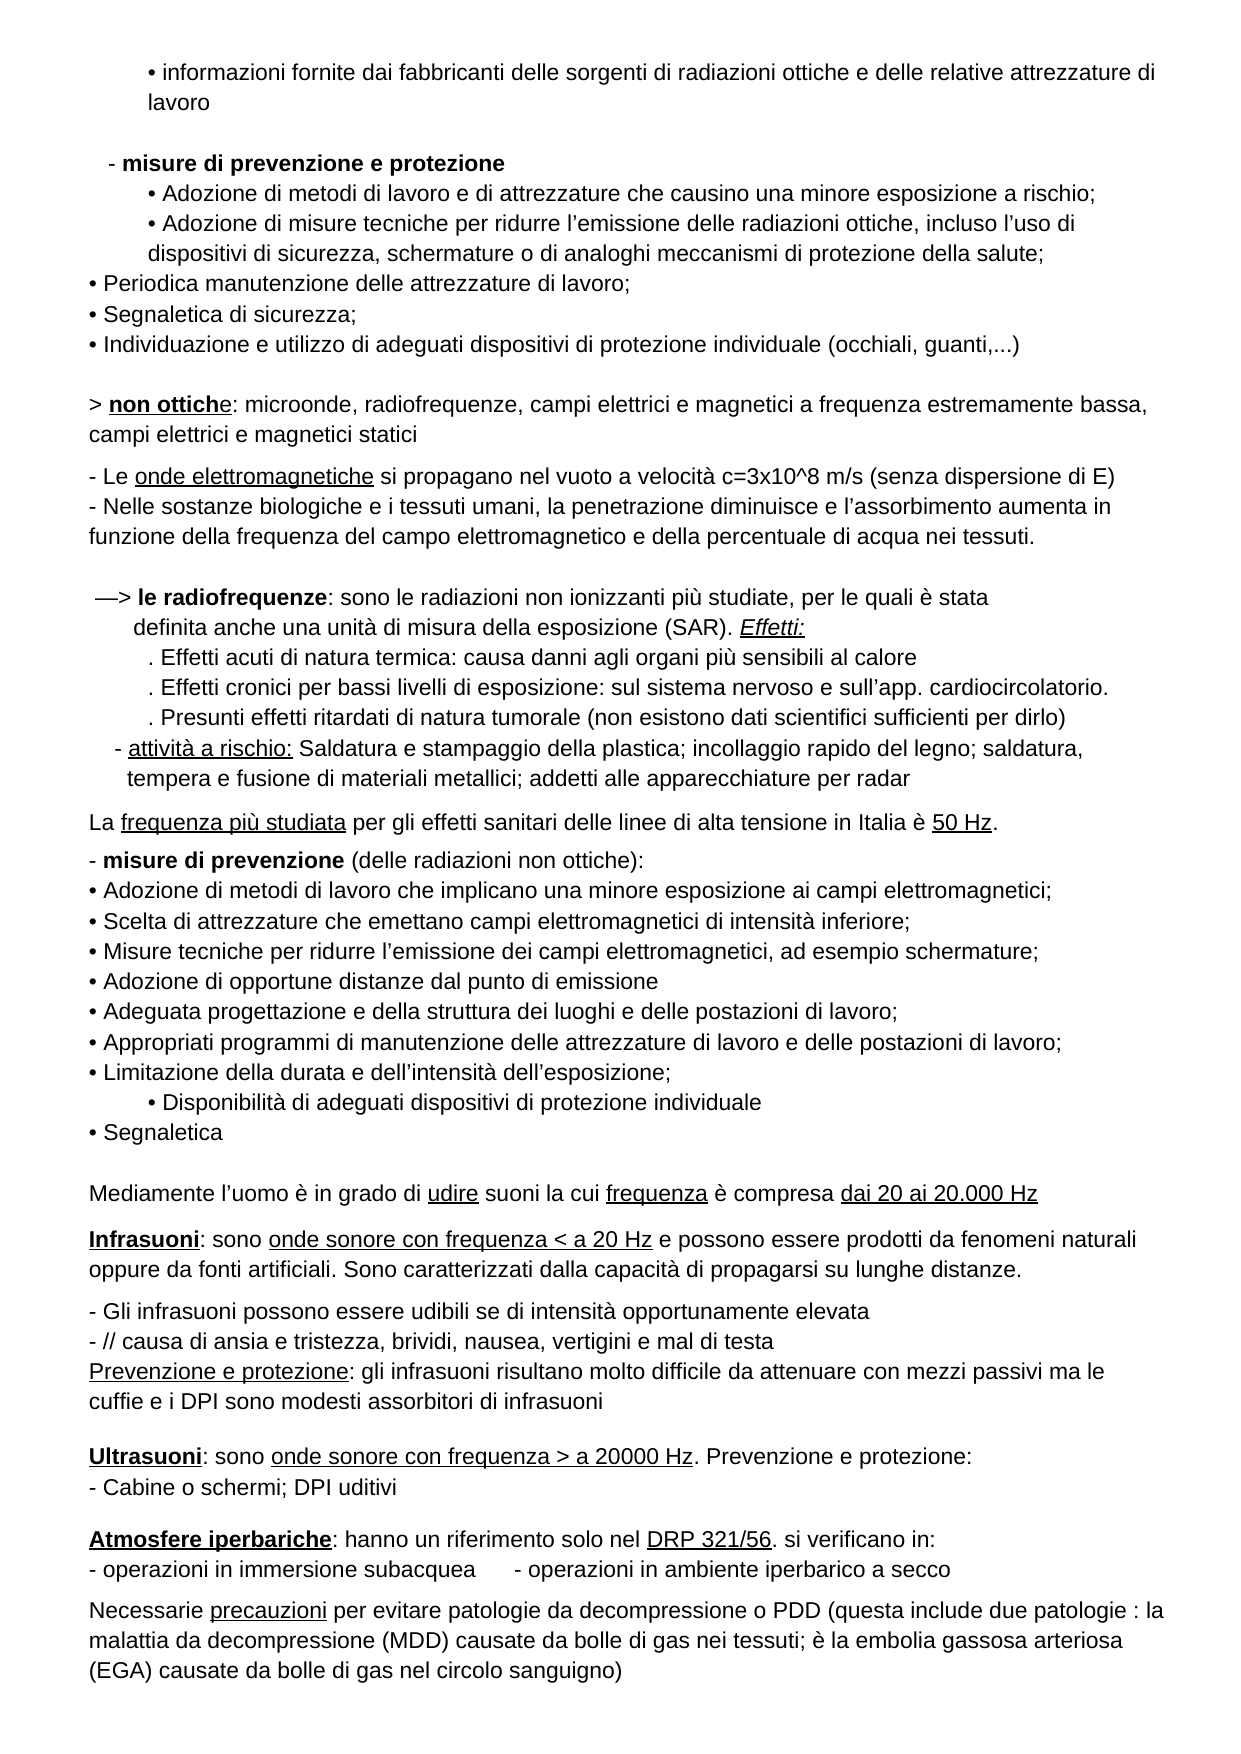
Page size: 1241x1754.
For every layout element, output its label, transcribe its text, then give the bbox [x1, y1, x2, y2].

text • Scelta di attrezzature che emettano campi elettromagnetici di intensità inferiore; [89, 908, 1165, 934]
text definita anche una unità di misura della esposizione (SAR). Effetti: [89, 614, 1165, 640]
text —> le radiofrequenze: sono le radiazioni non ionizzanti più studiate, per le quali è stata [89, 583, 1165, 610]
text • Adozione di metodi di lavoro che implicano una minore esposizione ai campi elettromagnetici; [89, 877, 1165, 904]
text • Misure tecniche per ridurre l’emissione dei campi elettromagnetici, ad esempio schermature; [89, 938, 1165, 964]
text La frequenza più studiata per gli effetti sanitari delle linee di alta tensione in Italia è 50 Hz. [89, 809, 1165, 835]
text • Periodica manutenzione delle attrezzature di lavoro; [89, 270, 1165, 297]
text - misure di prevenzione e protezione [89, 149, 1165, 176]
text Necessarie precauzioni per evitare patologie da decompressione o PDD (questa include due patologie : la malattia da decompressione (MDD) causate da bolle di gas nei tessuti; è la embolia gassosa arteriosa (EGA) causate da bolle di gas nel circolo sanguigno) [89, 1597, 1165, 1684]
text tempera e fusione di materiali metallici; addetti alle apparecchiature per radar [89, 765, 1165, 791]
text . Presunti effetti ritardati di natura tumorale (non esistono dati scientifici sufficienti per dirlo) [89, 704, 1165, 731]
text • Individuazione e utilizzo di adeguati dispositivi di protezione individuale (occhiali, guanti,...) [89, 331, 1165, 357]
text - attività a rischio: Saldatura e stampaggio della plastica; incollaggio rapido del legno; saldatura, [89, 734, 1165, 761]
text - misure di prevenzione (delle radiazioni non ottiche): [89, 847, 1165, 873]
text • Adeguata progettazione e della struttura dei luoghi e delle postazioni di lavoro; [89, 998, 1165, 1024]
text . Effetti cronici per bassi livelli di esposizione: sul sistema nervoso e sull’app. cardiocircolatorio. [89, 674, 1165, 701]
text • Segnaletica [89, 1119, 1165, 1145]
text Prevenzione e protezione: gli infrasuoni risultano molto difficile da attenuare con mezzi passivi ma le cuffie e i DPI sono modesti assorbitori di infrasuoni [89, 1358, 1165, 1414]
text - operazioni in immersione subacquea - operazioni in ambiente iperbarico a secco [89, 1556, 1165, 1582]
text - Le onde elettromagnetiche si propagano nel vuoto a velocità c=3x10^8 m/s (senza dispersione di E) [89, 463, 1165, 489]
text > non ottiche: microonde, radiofrequenze, campi elettrici e magnetici a frequenza estremamente bassa, campi elettrici e magnetici statici [89, 391, 1165, 448]
text Infrasuoni: sono onde sonore con frequenza < a 20 Hz e possono essere prodotti da fenomeni naturali oppure da fonti artificiali. Sono caratterizzati dalla capacità di propagarsi su lunghe distanze. [89, 1226, 1165, 1283]
text • Adozione di metodi di lavoro e di attrezzature che causino una minore esposizione a rischio; [89, 180, 1165, 206]
text • Adozione di misure tecniche per ridurre l’emissione delle radiazioni ottiche, incluso l’uso di dispositivi di sicurezza, schermature o di analoghi meccanismi di protezione della salute; [148, 210, 1165, 267]
text - Nelle sostanze biologiche e i tessuti umani, la penetrazione diminuisce e l’assorbimento aumenta in funzione della frequenza del campo elettromagnetico e della percentuale di acqua nei tessuti. [89, 493, 1165, 549]
text • Segnaletica di sicurezza; [89, 301, 1165, 327]
text . Effetti acuti di natura termica: causa danni agli organi più sensibili al calore [89, 644, 1165, 670]
text • informazioni fornite dai fabbricanti delle sorgenti di radiazioni ottiche e delle relative attrezzature di lavoro [148, 59, 1165, 116]
text Mediamente l’uomo è in grado di udire suoni la cui frequenza è compresa dai 20 ai 20.000 Hz [89, 1179, 1165, 1206]
text - Gli infrasuoni possono essere udibili se di intensità opportunamente elevata [89, 1298, 1165, 1324]
text Ultrasuoni: sono onde sonore con frequenza > a 20000 Hz. Prevenzione e protezione: [89, 1443, 1165, 1469]
text • Limitazione della durata e dell’intensità dell’esposizione; [89, 1059, 1165, 1085]
text • Appropriati programmi di manutenzione delle attrezzature di lavoro e delle postazioni di lavoro; [89, 1028, 1165, 1055]
text • Disponibilità di adeguati dispositivi di protezione individuale [89, 1089, 1165, 1115]
text Atmosfere iperbariche: hanno un riferimento solo nel DRP 321/56. si verificano in: [89, 1526, 1165, 1552]
text - Cabine o schermi; DPI uditivi [89, 1473, 1165, 1500]
text • Adozione di opportune distanze dal punto di emissione [89, 968, 1165, 994]
text - // causa di ansia e tristezza, brividi, nausea, vertigini e mal di testa [89, 1328, 1165, 1354]
